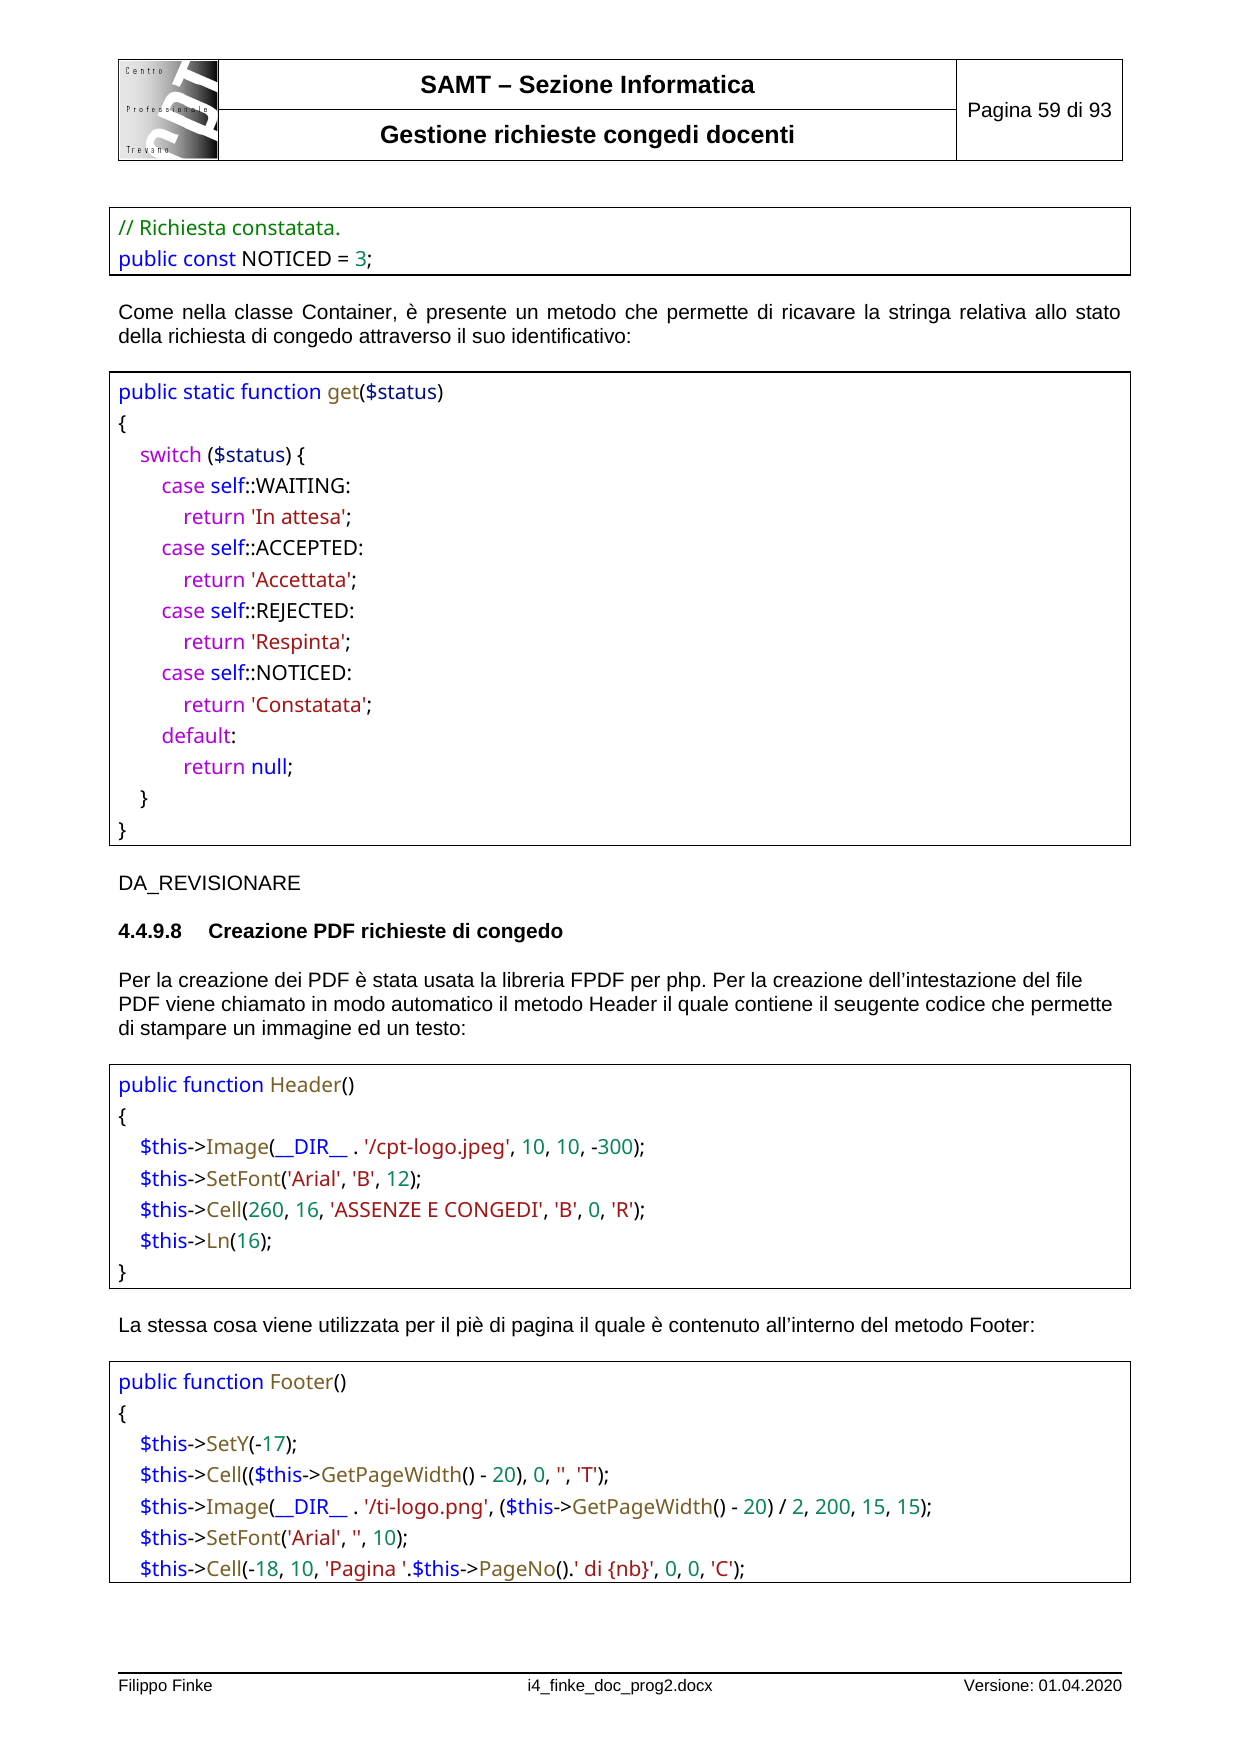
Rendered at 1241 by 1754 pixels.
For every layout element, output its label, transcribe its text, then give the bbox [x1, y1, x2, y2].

text $this->Image(__DIR__ . '/cpt-logo.jpeg', 10, 10, -300); [118, 1130, 1122, 1161]
text $this->Image(__DIR__ . '/ti-logo.png', ($this->GetPageWidth() - 20) / 2, 200, 15, 15); [118, 1489, 1122, 1520]
text // Richiesta constatata. [110, 208, 1130, 238]
text public const NOTICED = 3; [110, 238, 1130, 274]
text } [118, 781, 1122, 809]
text $this->SetFont('Arial', 'B', 12); [118, 1161, 1122, 1192]
text } [110, 809, 1130, 845]
text case self::NOTICED: [118, 656, 1122, 687]
subtitle Creazione PDF richieste di congedo [118, 919, 1122, 943]
text $this->Cell(($this->GetPageWidth() - 20), 0, '', 'T'); [118, 1458, 1122, 1489]
text Per la creazione dei PDF è stata usata la libreria FPDF per php. Per la creazione dell’intestazione del file PDF viene chiamato in modo automatico il metodo Header il quale contiene il seugente codice che permette di stampare un immagine ed un testo: [118, 968, 1122, 1040]
text $this->SetFont('Arial', '', 10); [118, 1520, 1122, 1552]
text La stessa cosa viene utilizzata per il piè di pagina il quale è contenuto all’interno del metodo Footer: [118, 1313, 1122, 1337]
text } [110, 1252, 1130, 1288]
text DA_REVISIONARE [118, 870, 1122, 894]
text switch ($status) { [118, 437, 1122, 468]
picture [118, 60, 218, 159]
text $this->Cell(-18, 10, 'Pagina '.$this->PageNo().' di {nb}', 0, 0, 'C'); [118, 1552, 1122, 1582]
text return 'Respinta'; [118, 624, 1122, 656]
text Come nella classe Container, è presente un metodo che permette di ricavare la stringa relativa allo stato della richiesta di congedo attraverso il suo identificativo: [118, 299, 1122, 347]
text public static function get($status) [110, 373, 1130, 406]
text case self::WAITING: [118, 468, 1122, 499]
text return null; [118, 749, 1122, 781]
text case self::REJECTED: [118, 593, 1122, 624]
text return 'Accettata'; [118, 562, 1122, 593]
text return 'In attesa'; [118, 499, 1122, 531]
text $this->Ln(16); [118, 1223, 1122, 1252]
text $this->SetY(-17); [118, 1427, 1122, 1458]
text public function Header() [110, 1065, 1130, 1098]
text { [118, 406, 1122, 437]
text case self::ACCEPTED: [118, 531, 1122, 562]
text { [118, 1098, 1122, 1130]
text default: [118, 718, 1122, 749]
text return 'Constatata'; [118, 687, 1122, 718]
text $this->Cell(260, 16, 'ASSENZE E CONGEDI', 'B', 0, 'R'); [118, 1192, 1122, 1223]
text public function Footer() [110, 1362, 1130, 1395]
text { [118, 1395, 1122, 1427]
